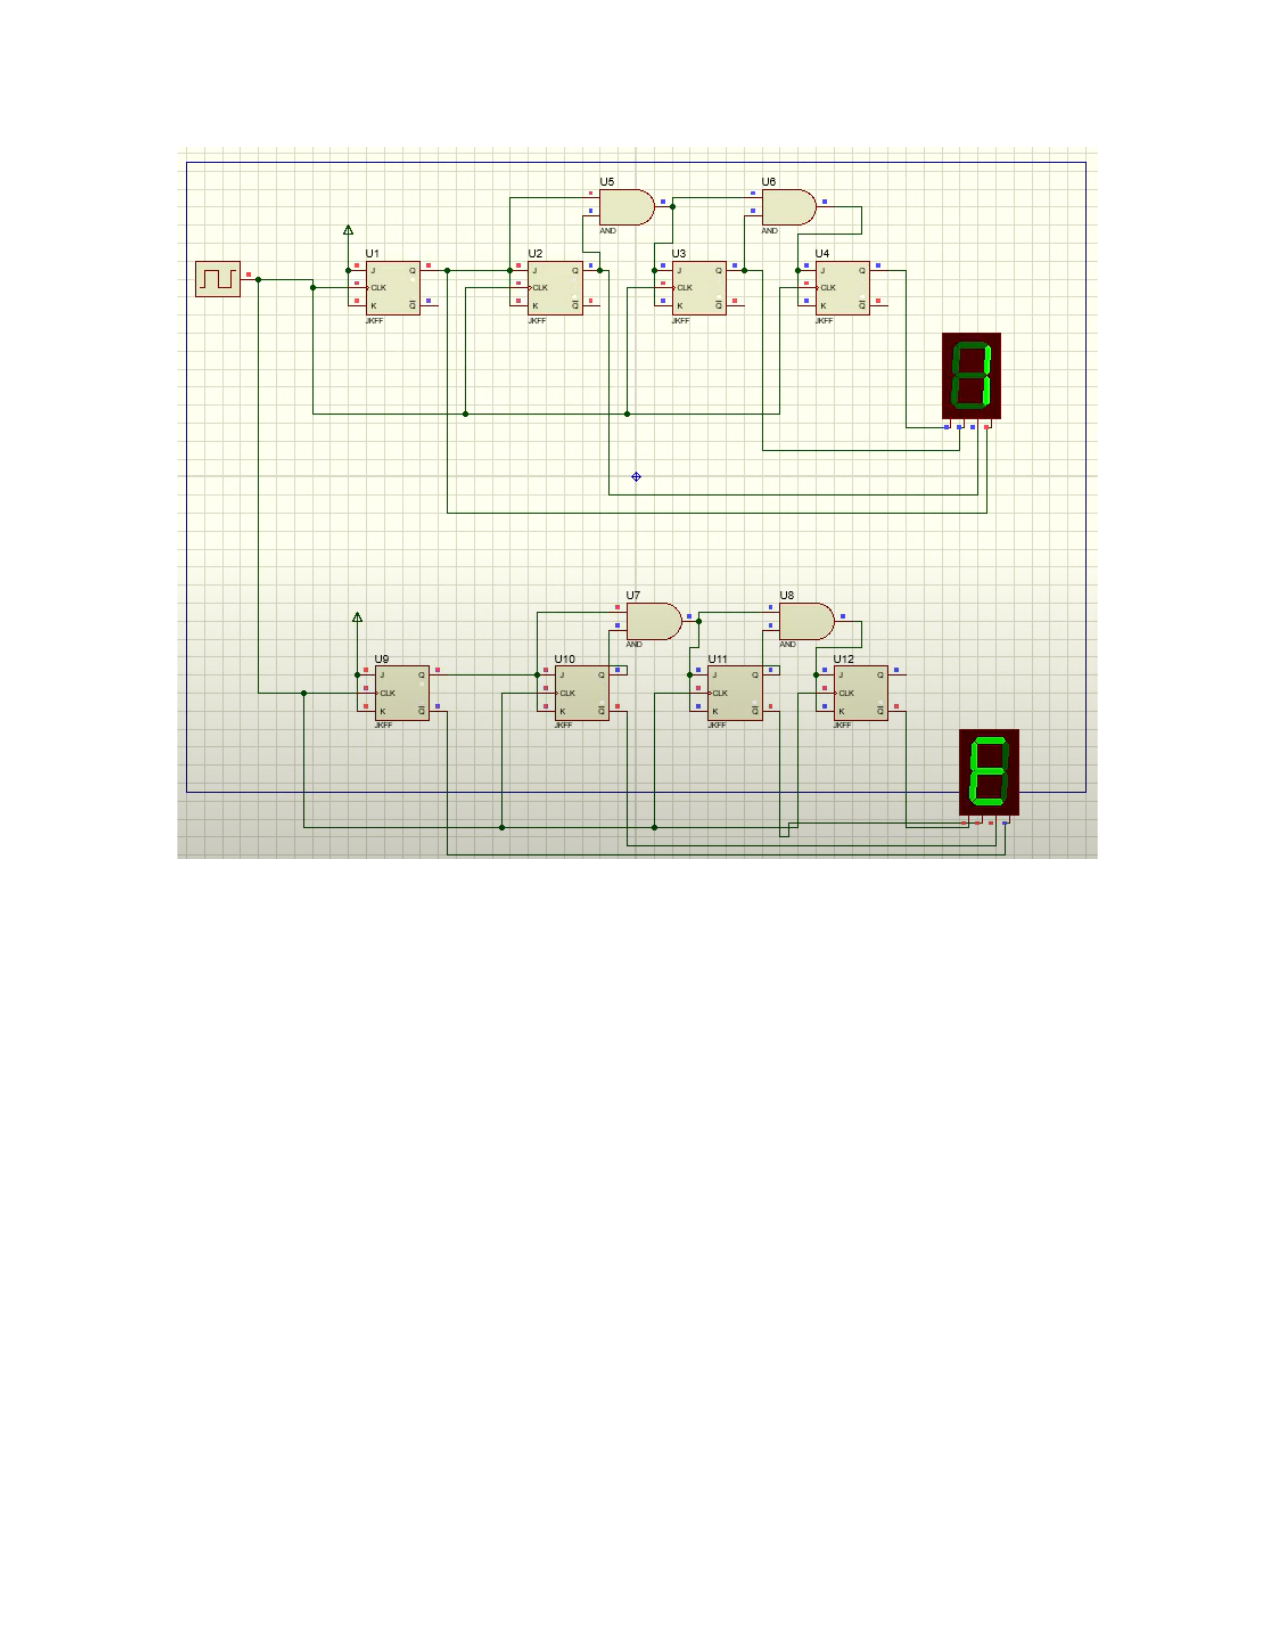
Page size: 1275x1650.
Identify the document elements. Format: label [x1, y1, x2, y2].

picture [177, 147, 1098, 859]
